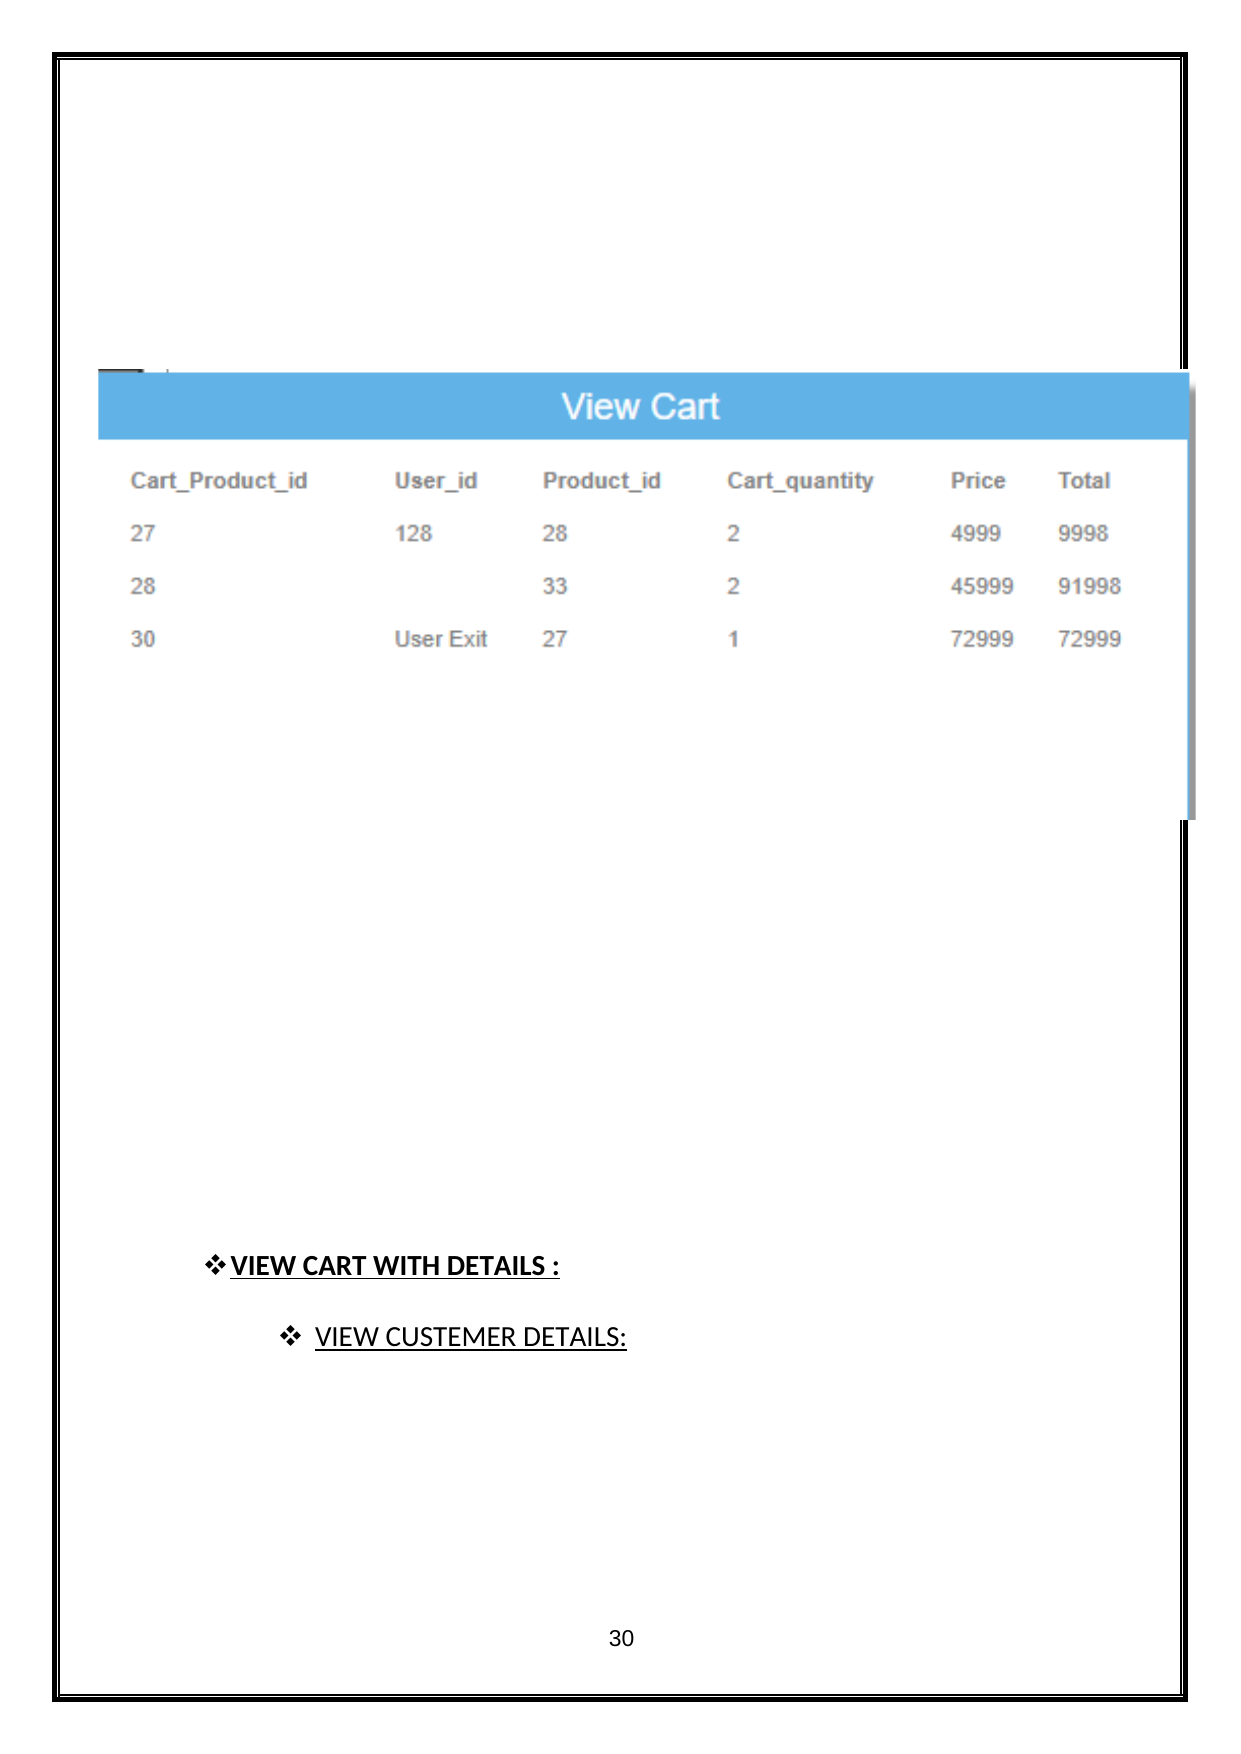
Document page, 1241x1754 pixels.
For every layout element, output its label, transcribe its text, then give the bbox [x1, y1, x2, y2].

subtitle VIEW CUSTEMER DETAILS: [277, 1318, 1113, 1354]
picture [98, 369, 1196, 820]
subtitle VIEW CART WITH DETAILS : [202, 1247, 1113, 1283]
